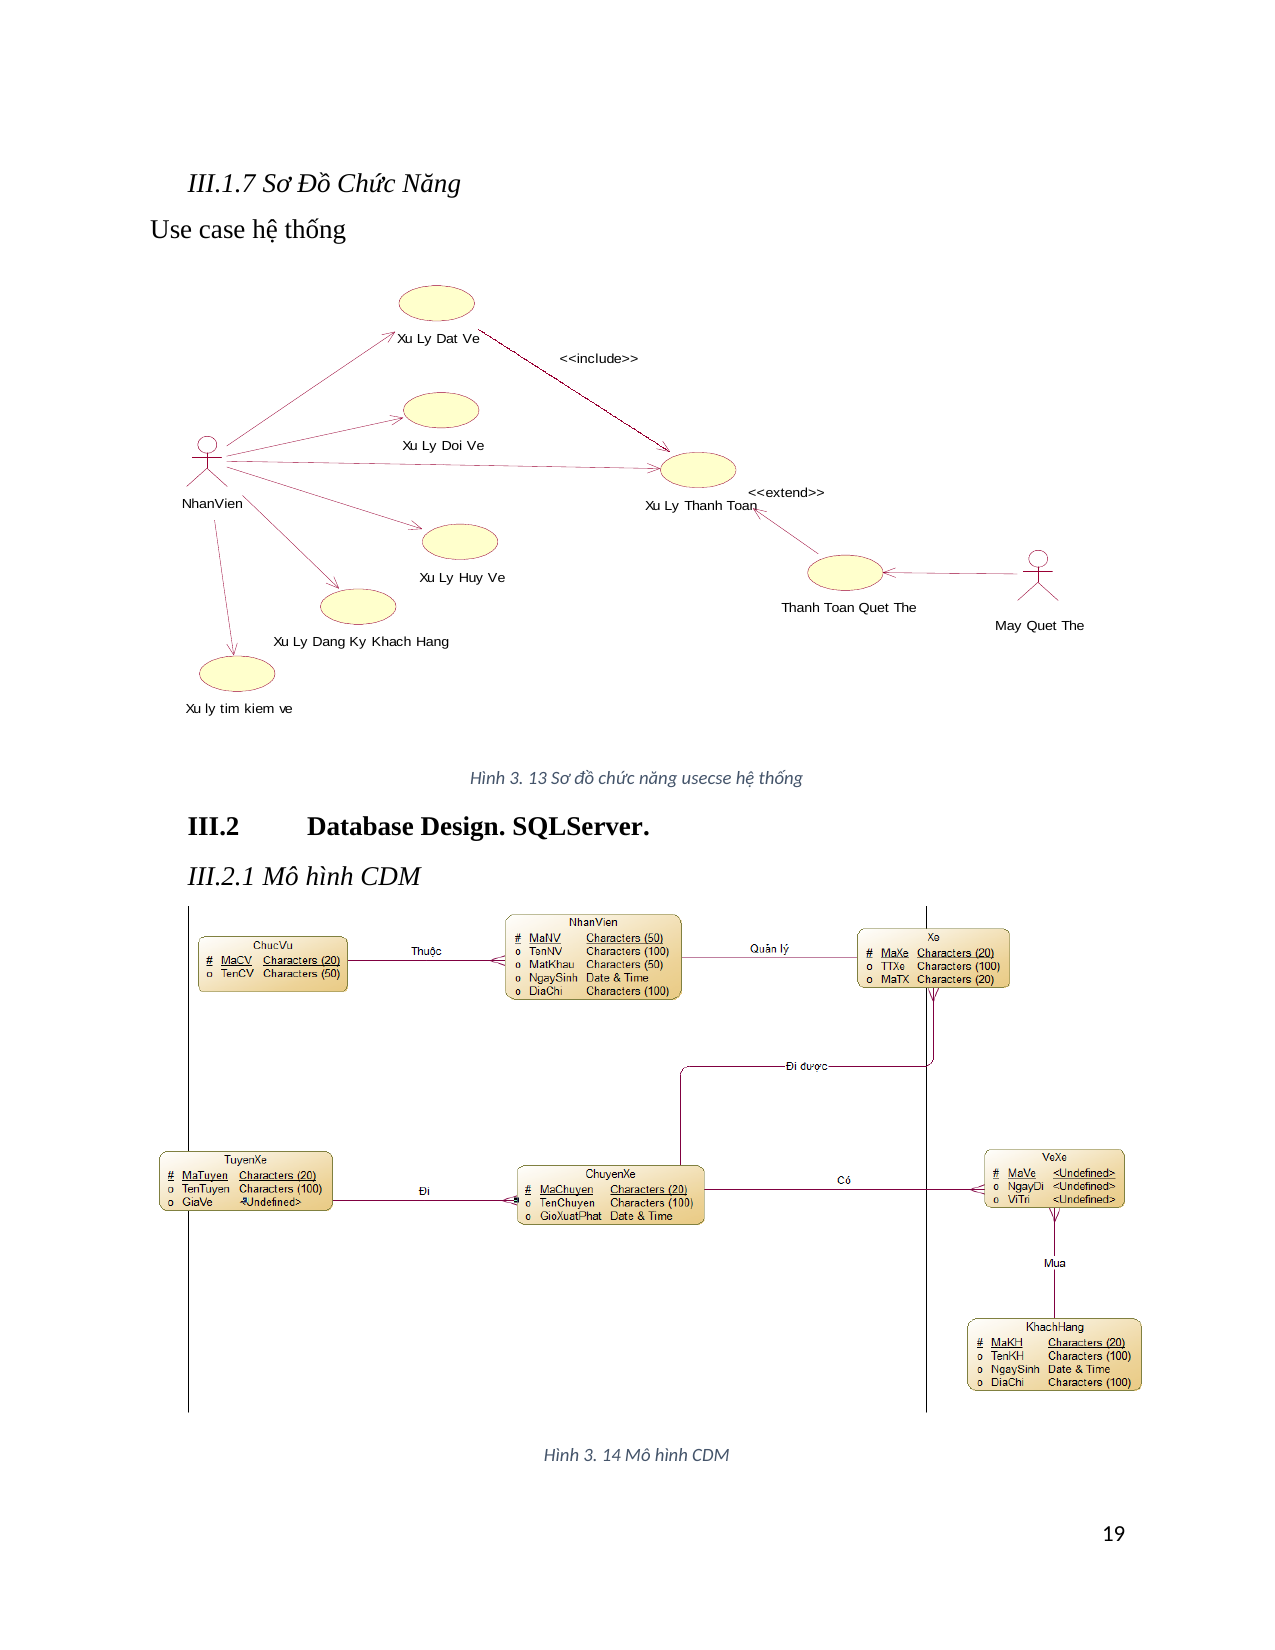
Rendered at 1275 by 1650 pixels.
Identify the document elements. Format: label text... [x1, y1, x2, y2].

text Use case hệ thống [150, 213, 1125, 244]
subtitle Database Design. SQLServer. [187, 810, 1125, 841]
picture [150, 906, 1184, 1413]
subtitle Mô hình CDM [187, 860, 1125, 891]
subtitle Sơ Đồ Chức Năng [187, 167, 1125, 198]
